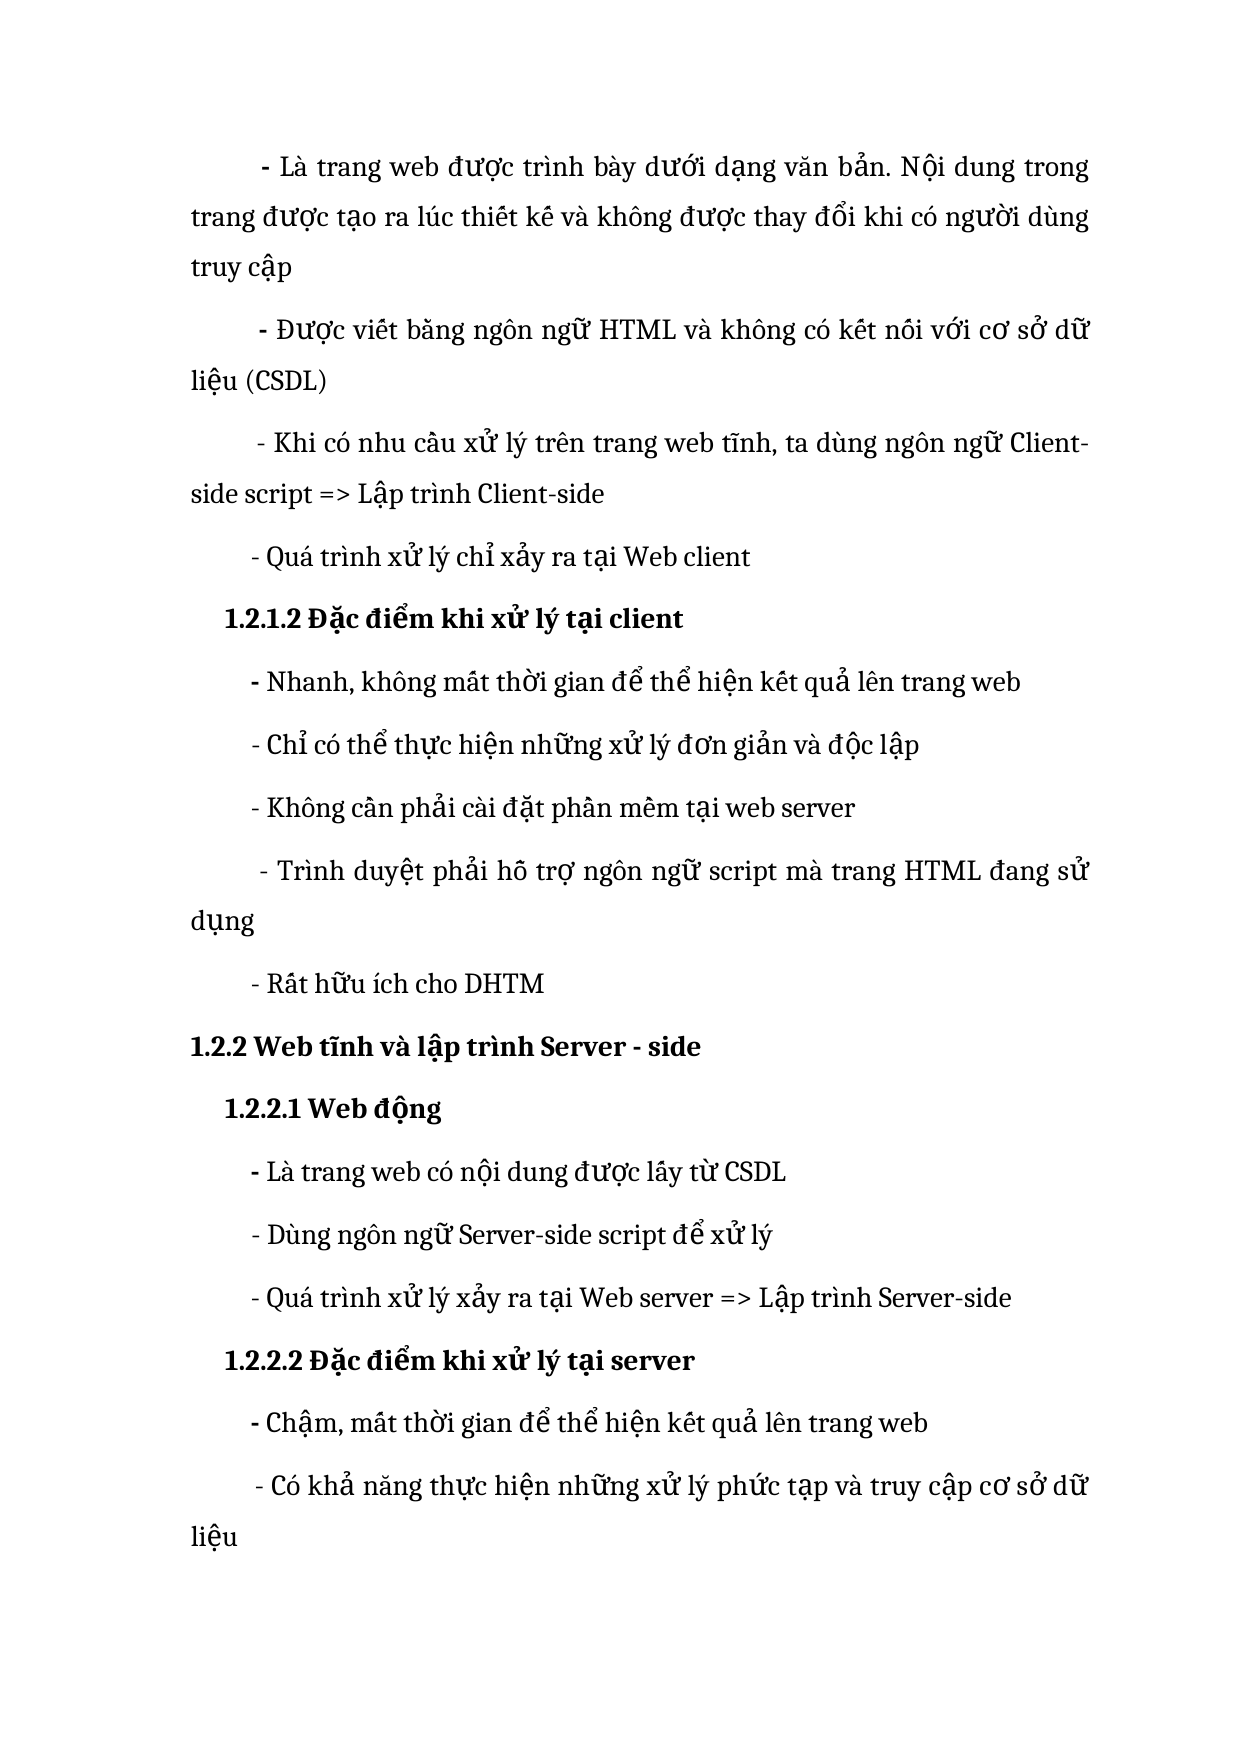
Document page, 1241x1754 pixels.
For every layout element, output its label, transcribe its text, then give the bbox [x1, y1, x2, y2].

text - Quá trình xử lý xảy ra tại Web server => Lập trình Server-side [191, 1281, 1090, 1314]
text - Nhanh, không mất thời gian để thể hiện kết quả lên trang web [191, 665, 1090, 699]
text 1.2.2.2 Đặc điểm khi xử lý tại server [191, 1344, 1090, 1377]
text 1.2.1.2 Đặc điểm khi xử lý tại client [191, 602, 1090, 636]
text - Quá trình xử lý chỉ xảy ra tại Web client [191, 540, 1090, 573]
text - Khi có nhu cầu xử lý trên trang web tĩnh, ta dùng ngôn ngữ Client-side script => Lập trình Client-side [191, 427, 1090, 510]
text - Dùng ngôn ngữ Server-side script để xử lý [191, 1218, 1090, 1252]
text - Trình duyệt phải hỗ trợ ngôn ngữ script mà trang HTML đang sử dụng [191, 854, 1090, 938]
text - Được viết bằng ngôn ngữ HTML và không có kết nối với cơ sở dữ liệu (CSDL) [191, 313, 1090, 397]
text 1.2.2.1 Web động [191, 1092, 1090, 1126]
text - Không cần phải cài đặt phần mềm tại web server [191, 791, 1090, 824]
text - Là trang web được trình bày dưới dạng văn bản. Nội dung trong trang được tạo ra lúc thiết kế và không được thay đổi khi có người dùng truy cập [191, 150, 1090, 284]
text - Có khả năng thực hiện những xử lý phức tạp và truy cập cơ sở dữ liệu [191, 1469, 1090, 1553]
text - Rất hữu ích cho DHTM [191, 967, 1090, 1000]
text - Chỉ có thể thực hiện những xử lý đơn giản và độc lập [191, 728, 1090, 762]
text - Là trang web có nội dung được lấy từ CSDL [191, 1155, 1090, 1189]
text - Chậm, mất thời gian để thể hiện kết quả lên trang web [191, 1407, 1090, 1440]
text 1.2.2 Web tĩnh và lập trình Server - side [191, 1030, 1090, 1063]
